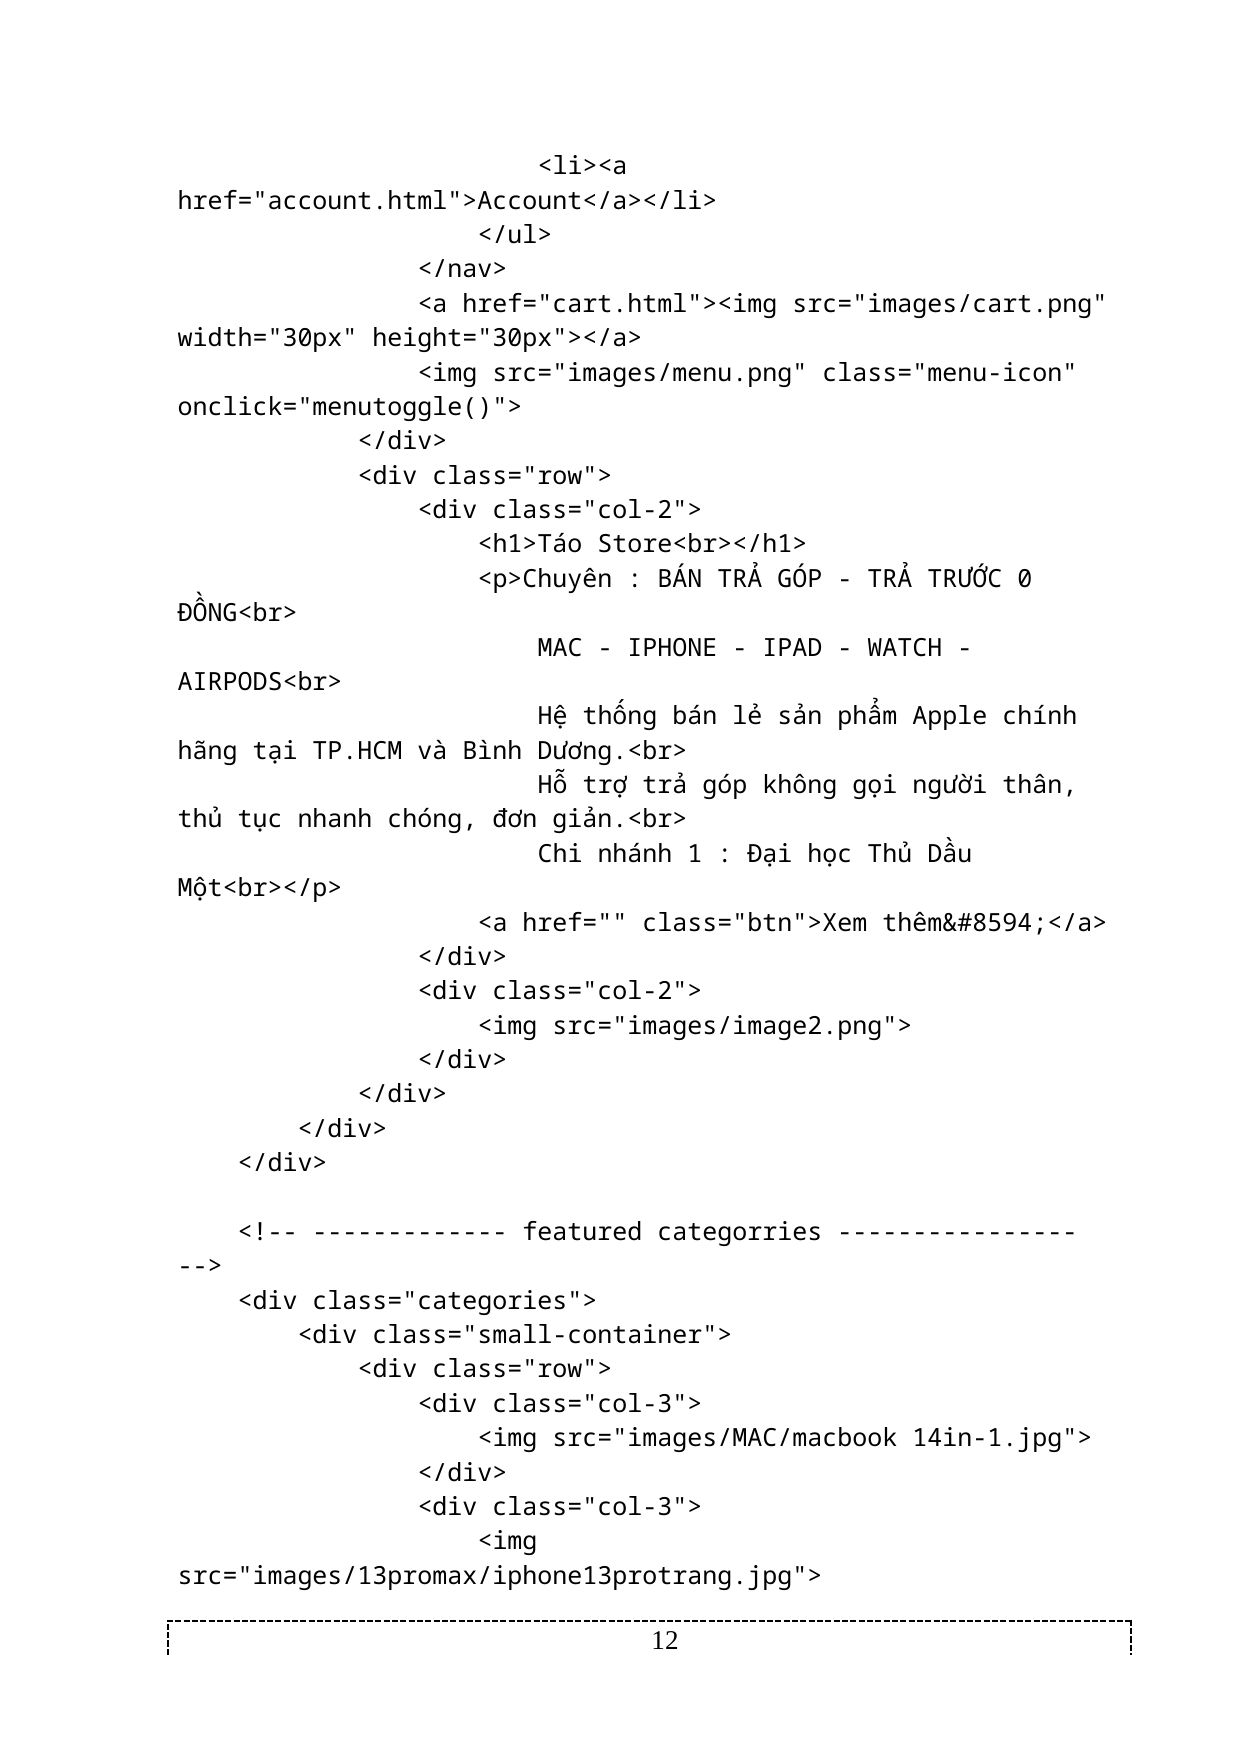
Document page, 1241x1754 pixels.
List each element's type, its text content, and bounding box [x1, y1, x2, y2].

text <div class="categories"> [177, 1282, 1122, 1316]
text <div class="col-2"> [177, 491, 1122, 526]
text Hệ thống bán lẻ sản phẩm Apple chính hãng tại TP.HCM và Bình Dương.<br> [177, 698, 1122, 766]
text <div class="col-2"> [177, 973, 1122, 1007]
text <img src="images/MAC/macbook 14in-1.jpg"> [177, 1419, 1122, 1454]
text <div class="col-3"> [177, 1488, 1122, 1523]
text <h1>Táo Store<br></h1> [177, 526, 1122, 560]
text <img src="images/13promax/iphone13protrang.jpg"> [177, 1523, 1122, 1591]
text <li><a href="account.html">Account</a></li> [177, 148, 1122, 216]
text </div> [177, 1041, 1122, 1076]
text <div class="row"> [177, 1351, 1122, 1385]
text Hỗ trợ trả góp không gọi người thân, thủ tục nhanh chóng, đơn giản.<br> [177, 766, 1122, 835]
text <div class="col-3"> [177, 1385, 1122, 1419]
text </div> [177, 1110, 1122, 1144]
text </div> [177, 1144, 1122, 1179]
text <img src="images/menu.png" class="menu-icon" onclick="menutoggle()"> [177, 354, 1122, 423]
text </div> [177, 938, 1122, 973]
text </div> [177, 1454, 1122, 1488]
text <a href="cart.html"><img src="images/cart.png" width="30px" height="30px"></a> [177, 285, 1122, 354]
text </nav> [177, 251, 1122, 285]
text Chi nhánh 1 : Đại học Thủ Dầu Một<br></p> [177, 835, 1122, 904]
text <p>Chuyên : BÁN TRẢ GÓP - TRẢ TRƯỚC 0 ĐỒNG<br> [177, 560, 1122, 629]
text MAC - IPHONE - IPAD - WATCH - AIRPODS<br> [177, 629, 1122, 698]
text </ul> [177, 216, 1122, 251]
text <div class="small-container"> [177, 1316, 1122, 1351]
text </div> [177, 423, 1122, 457]
text <a href="" class="btn">Xem thêm&#8594;</a> [177, 904, 1122, 938]
text <div class="row"> [177, 457, 1122, 491]
text <img src="images/image2.png"> [177, 1007, 1122, 1041]
text </div> [177, 1076, 1122, 1110]
text <!-- ------------- featured categorries ---------------- --> [177, 1213, 1122, 1282]
